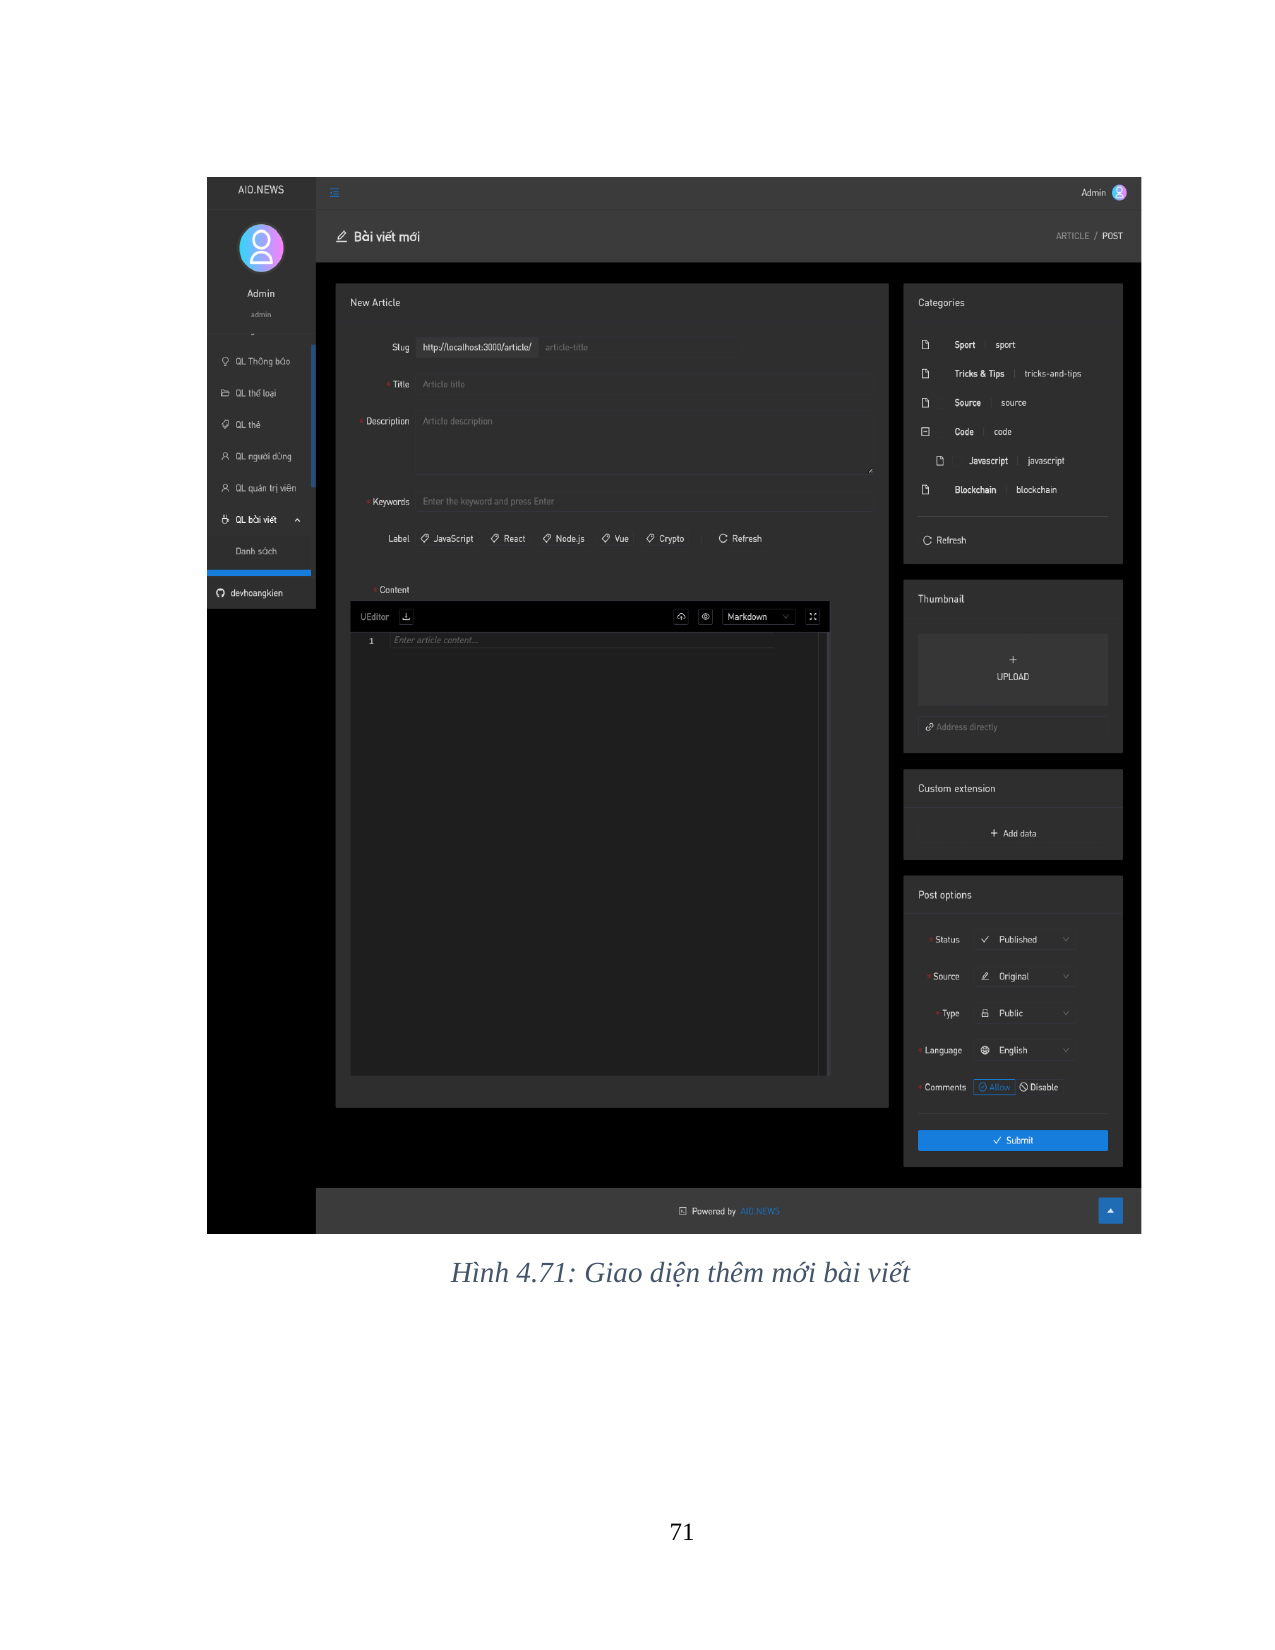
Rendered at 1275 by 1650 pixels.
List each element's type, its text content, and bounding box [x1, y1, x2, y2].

text Hình 4.71: Giao diện thêm mới bài viết [207, 1255, 1156, 1288]
picture [207, 177, 1142, 1234]
